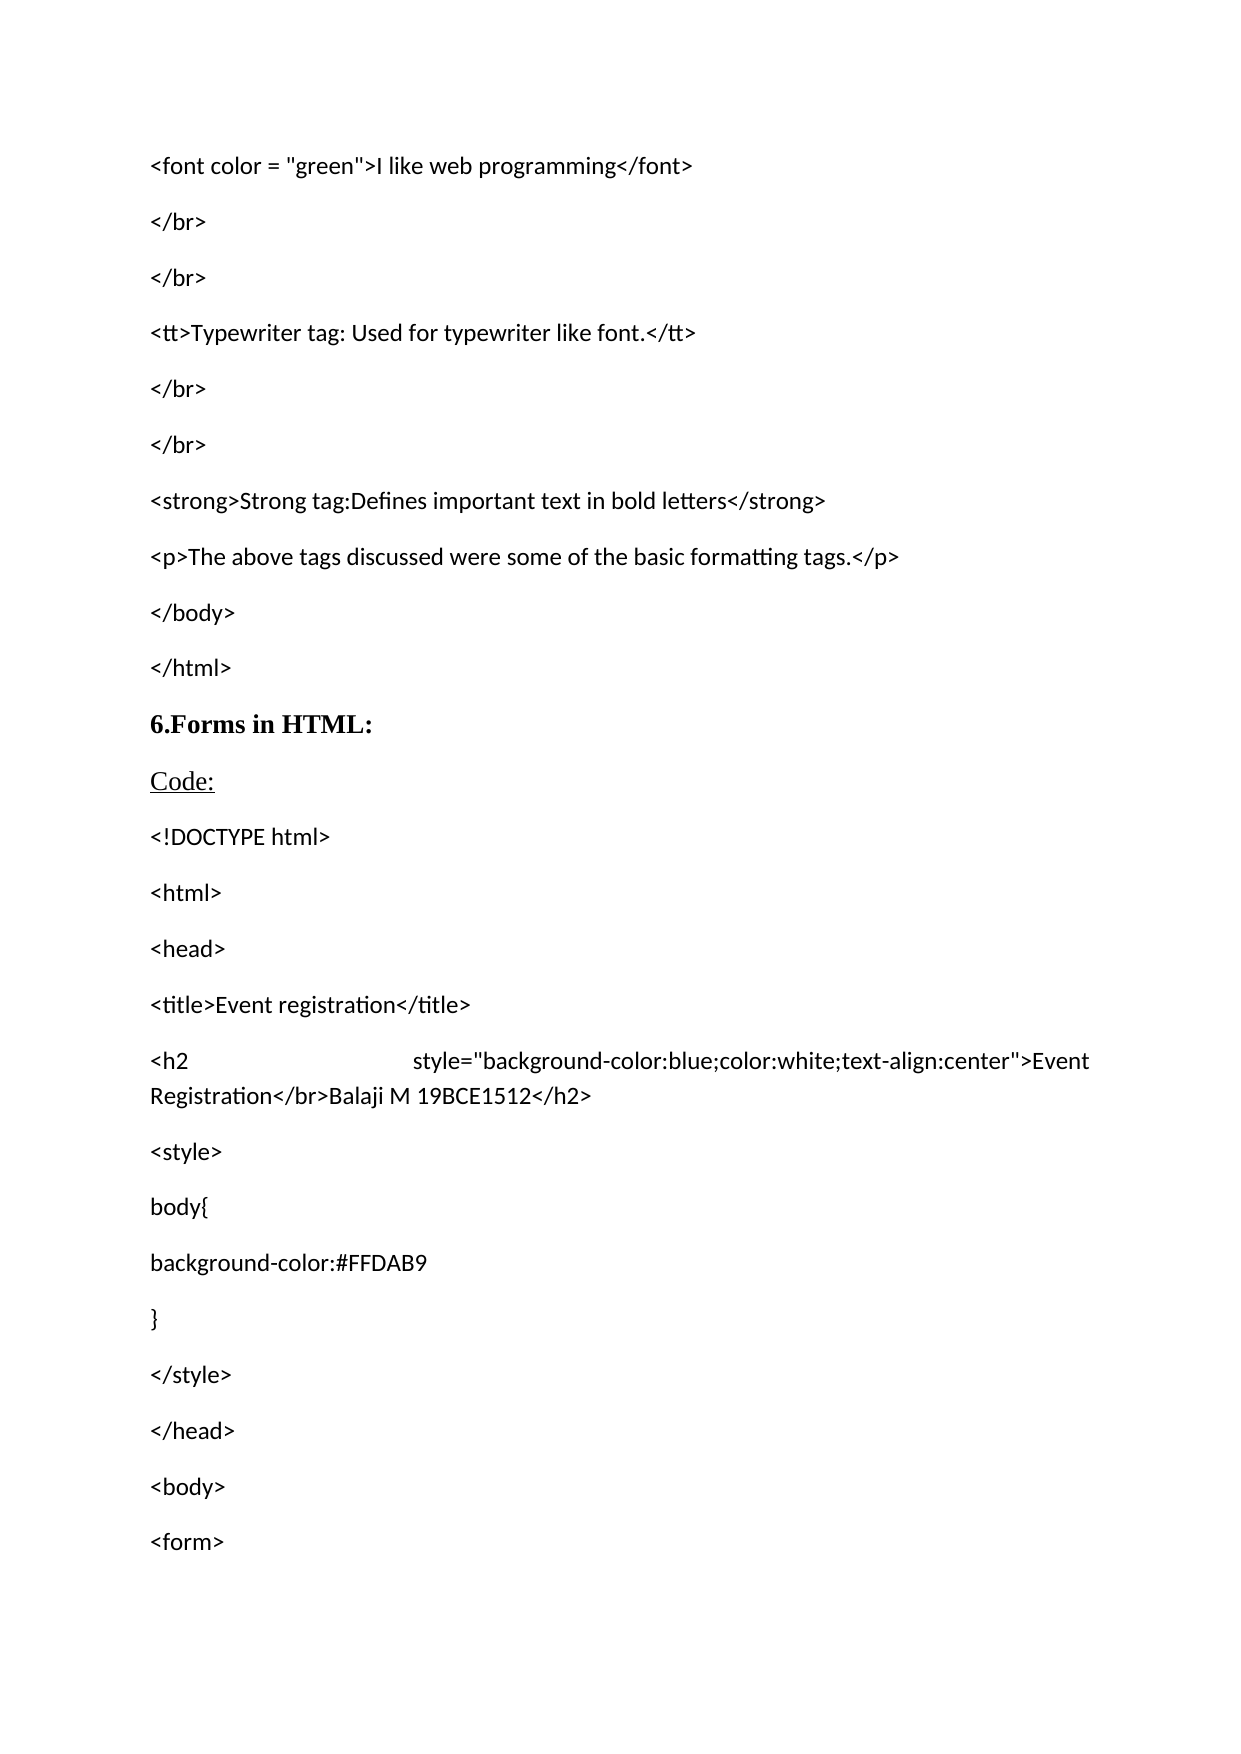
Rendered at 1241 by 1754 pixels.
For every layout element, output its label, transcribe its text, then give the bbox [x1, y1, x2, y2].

text <p>The above tags discussed were some of the basic formatting tags.</p> [150, 541, 1090, 571]
text <head> [150, 933, 1090, 964]
text <tt>Typewriter tag: Used for typewriter like font.</tt> [150, 317, 1090, 348]
text </br> [150, 206, 1090, 236]
text } [150, 1303, 1090, 1334]
text <form> [150, 1526, 1090, 1557]
text <html> [150, 877, 1090, 908]
text <title>Event registration</title> [150, 989, 1090, 1019]
text <strong>Strong tag:Defines important text in bold letters</strong> [150, 485, 1090, 516]
text </html> [150, 652, 1090, 683]
text background-color:#FFDAB9 [150, 1247, 1090, 1278]
text <h2 style="background-color:blue;color:white;text-align:center">Event Registration</br>Balaji M 19BCE1512</h2> [150, 1045, 1090, 1110]
text </head> [150, 1415, 1090, 1445]
text Code: [150, 765, 1090, 796]
text </style> [150, 1359, 1090, 1389]
text <style> [150, 1136, 1090, 1166]
text </br> [150, 429, 1090, 460]
text <!DOCTYPE html> [150, 821, 1090, 852]
text 6.Forms in HTML: [150, 708, 1090, 739]
text <font color = "green">I like web programming</font> [150, 150, 1090, 181]
text <body> [150, 1471, 1090, 1501]
text </br> [150, 373, 1090, 404]
text </body> [150, 597, 1090, 627]
text </br> [150, 262, 1090, 292]
text body{ [150, 1191, 1090, 1222]
